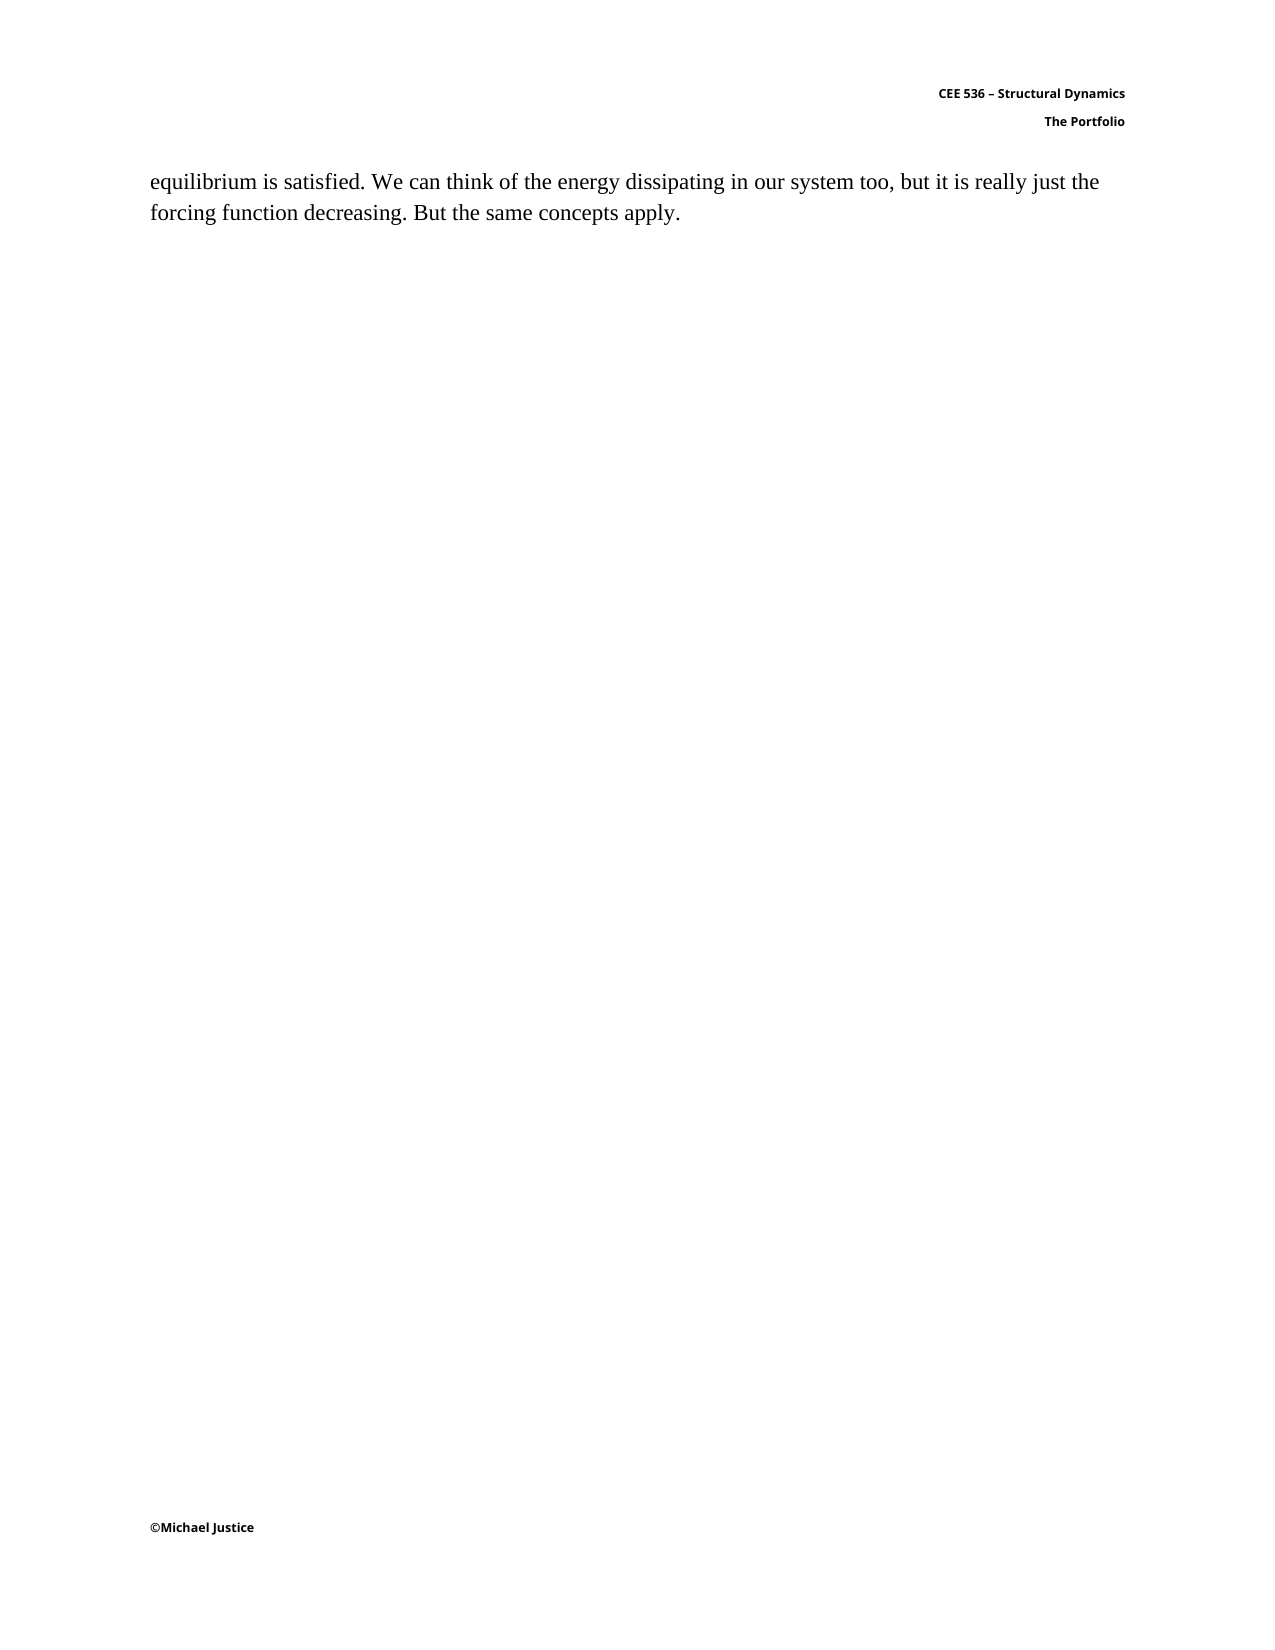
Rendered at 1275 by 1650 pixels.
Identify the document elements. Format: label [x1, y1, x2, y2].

text [150, 168, 1125, 225]
